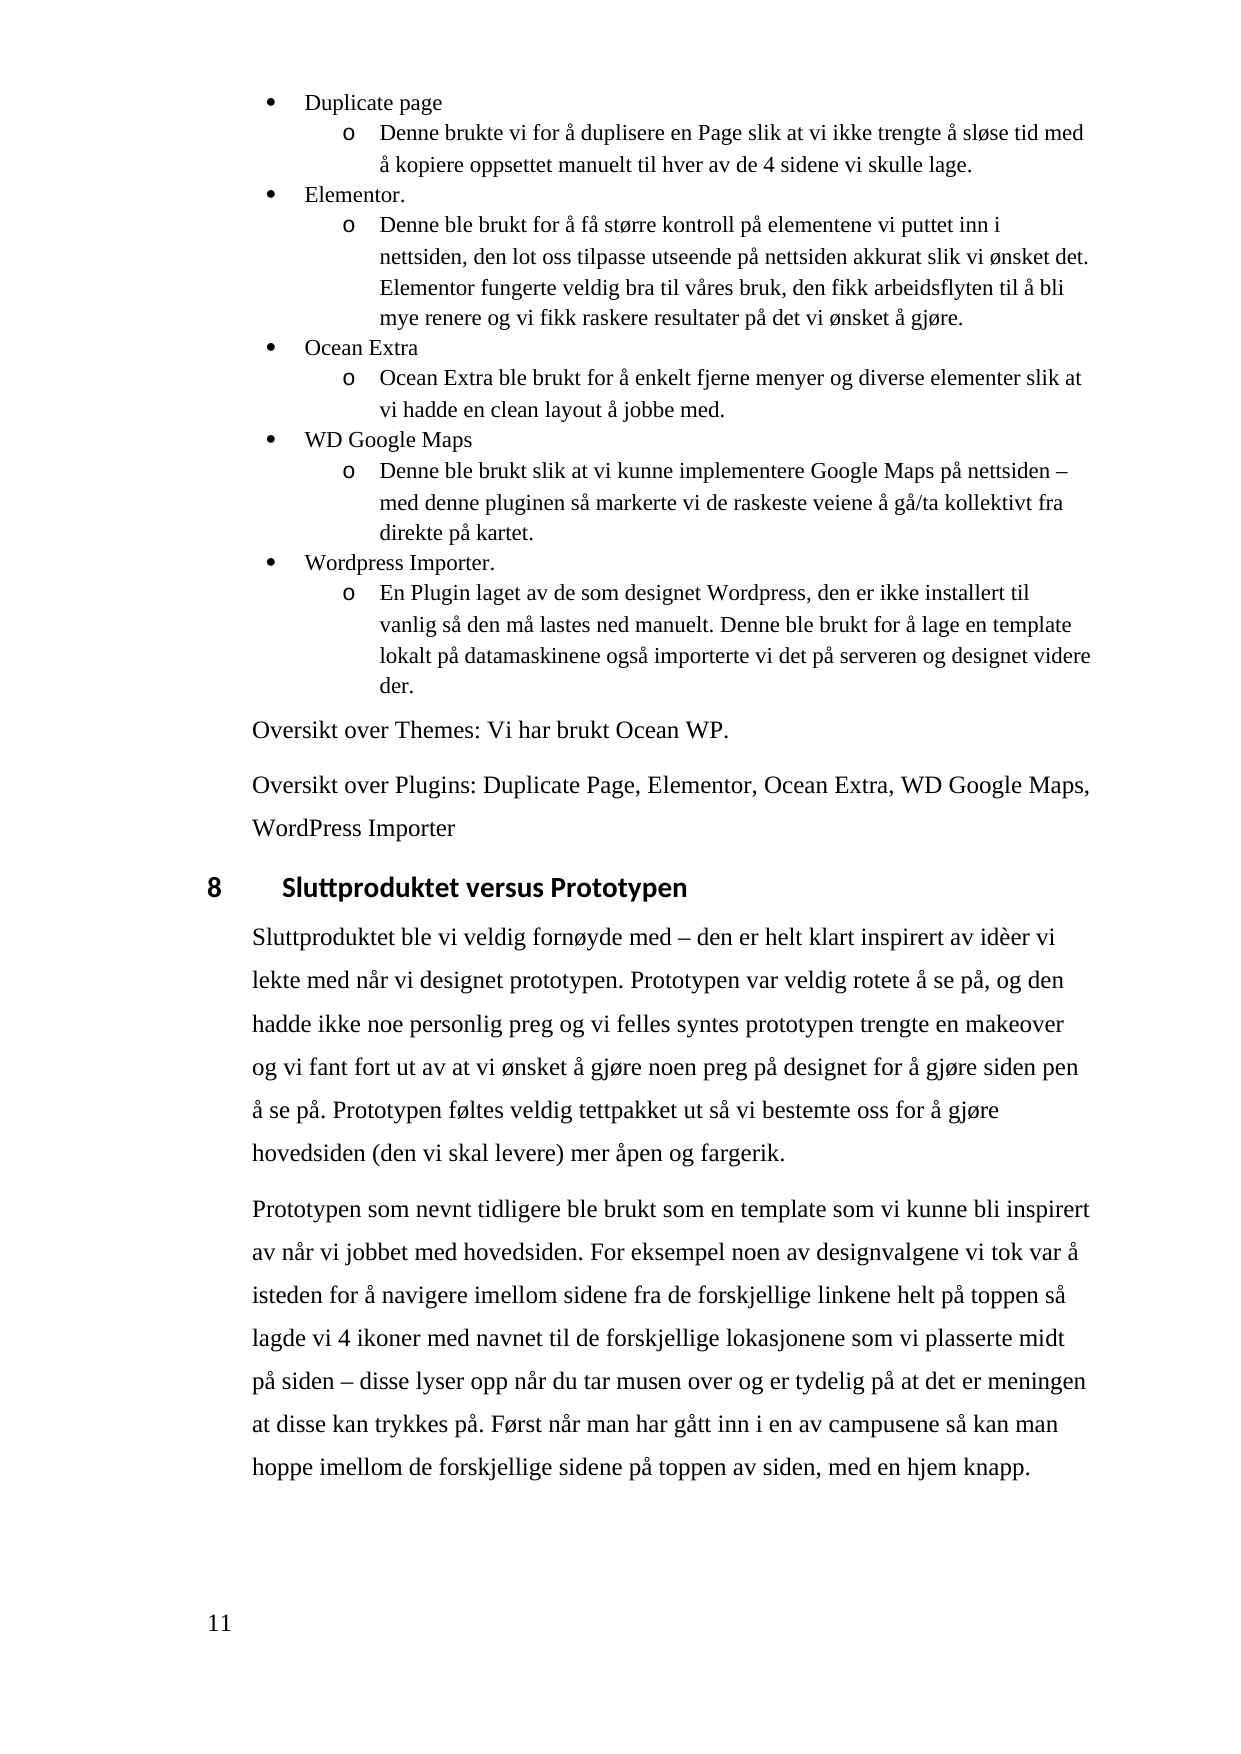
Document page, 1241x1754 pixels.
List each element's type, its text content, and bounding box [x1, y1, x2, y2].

subtitle Sluttproduktet versus Prototypen [207, 869, 1092, 905]
text Oversikt over Themes: Vi har brukt Ocean WP. [207, 715, 1092, 743]
list Elementor. [267, 181, 1092, 207]
list Duplicate page [267, 89, 1092, 115]
list WD Google Maps [267, 427, 1092, 453]
list Wordpress Importer. [267, 549, 1092, 576]
list Denne ble brukt slik at vi kunne implementere Google Maps på nettsiden – med denne pluginen så markerte vi de raskeste veiene å gå/ta kollektivt fra direkte på kartet. [342, 457, 1092, 545]
list Denne ble brukt for å få større kontroll på elementene vi puttet inn i nettsiden, den lot oss tilpasse utseende på nettsiden akkurat slik vi ønsket det. Elementor fungerte veldig bra til våres bruk, den fikk arbeidsflyten til å bli mye renere og vi fikk raskere resultater på det vi ønsket å gjøre. [342, 211, 1092, 330]
text Prototypen som nevnt tidligere ble brukt som en template som vi kunne bli inspirert av når vi jobbet med hovedsiden. For eksempel noen av designvalgene vi tok var å isteden for å navigere imellom sidene fra de forskjellige linkene helt på toppen så lagde vi 4 ikoner med navnet til de forskjellige lokasjonene som vi plasserte midt på siden – disse lyser opp når du tar musen over og er tydelig på at det er meningen at disse kan trykkes på. Først når man har gått inn i en av campusene så kan man hoppe imellom de forskjellige sidene på toppen av siden, med en hjem knapp. [252, 1194, 1092, 1481]
list Ocean Extra ble brukt for å enkelt fjerne menyer og diverse elementer slik at vi hadde en clean layout å jobbe med. [342, 364, 1092, 423]
list Ocean Extra [267, 334, 1092, 360]
text Sluttproduktet ble vi veldig fornøyde med – den er helt klart inspirert av idèer vi lekte med når vi designet prototypen. Prototypen var veldig rotete å se på, og den hadde ikke noe personlig preg og vi felles syntes prototypen trengte en makeover og vi fant fort ut av at vi ønsket å gjøre noen preg på designet for å gjøre siden pen å se på. Prototypen føltes veldig tettpakket ut så vi bestemte oss for å gjøre hovedsiden (den vi skal levere) mer åpen og fargerik. [252, 922, 1092, 1167]
text Oversikt over Plugins: Duplicate Page, Elementor, Ocean Extra, WD Google Maps, WordPress Importer [252, 770, 1092, 842]
list Denne brukte vi for å duplisere en Page slik at vi ikke trengte å sløse tid med å kopiere oppsettet manuelt til hver av de 4 sidene vi skulle lage. [342, 119, 1092, 177]
list En Plugin laget av de som designet Wordpress, den er ikke installert til vanlig så den må lastes ned manuelt. Denne ble brukt for å lage en template lokalt på datamaskinene også importerte vi det på serveren og designet videre der. [342, 579, 1092, 698]
